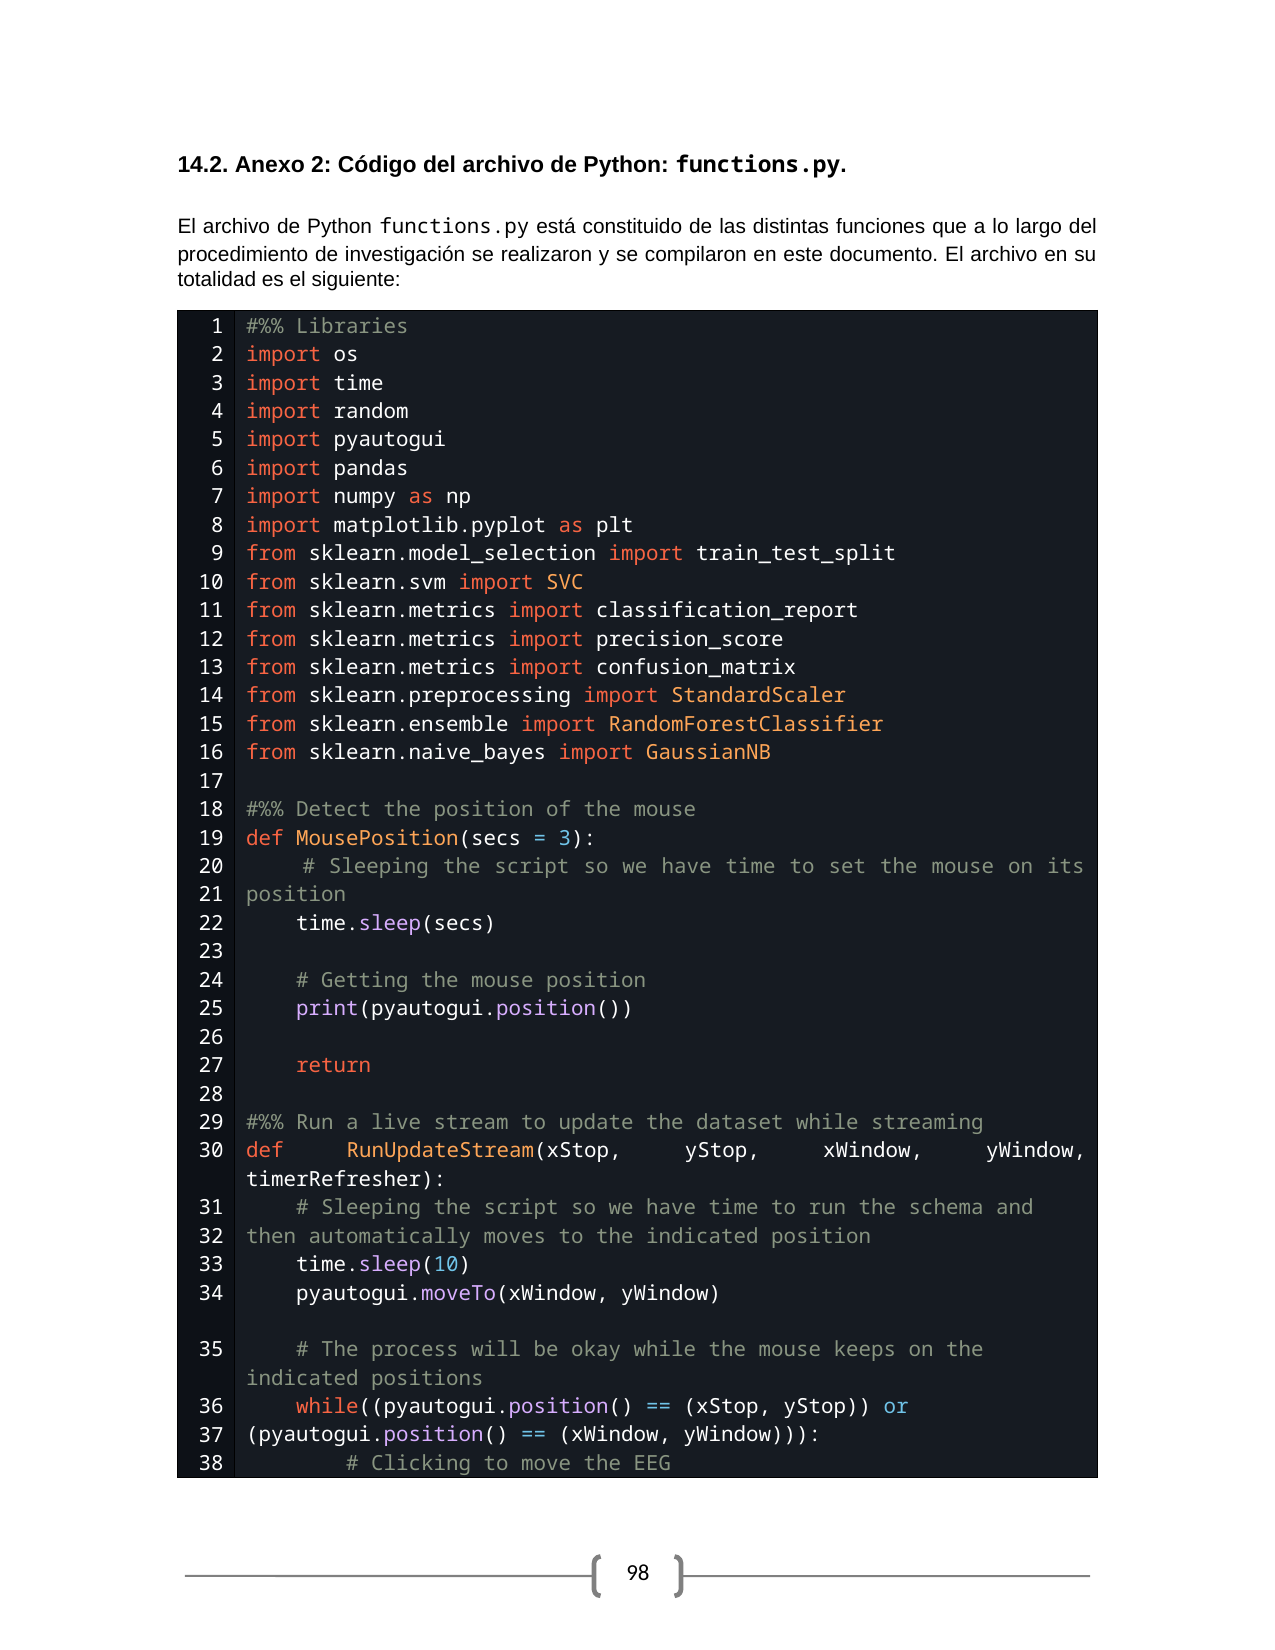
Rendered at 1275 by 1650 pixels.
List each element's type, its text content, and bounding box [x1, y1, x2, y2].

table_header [178, 311, 234, 1477]
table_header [235, 311, 1097, 1477]
text 14.2. Anexo 2: Código del archivo de Python: functions.py. [177, 148, 1098, 179]
text El archivo de Python functions.py está constituido de las distintas funciones que a lo largo del procedimiento de investigación se realizaron y se compilaron en este documento. El archivo en su totalidad es el siguiente: [177, 211, 1098, 291]
